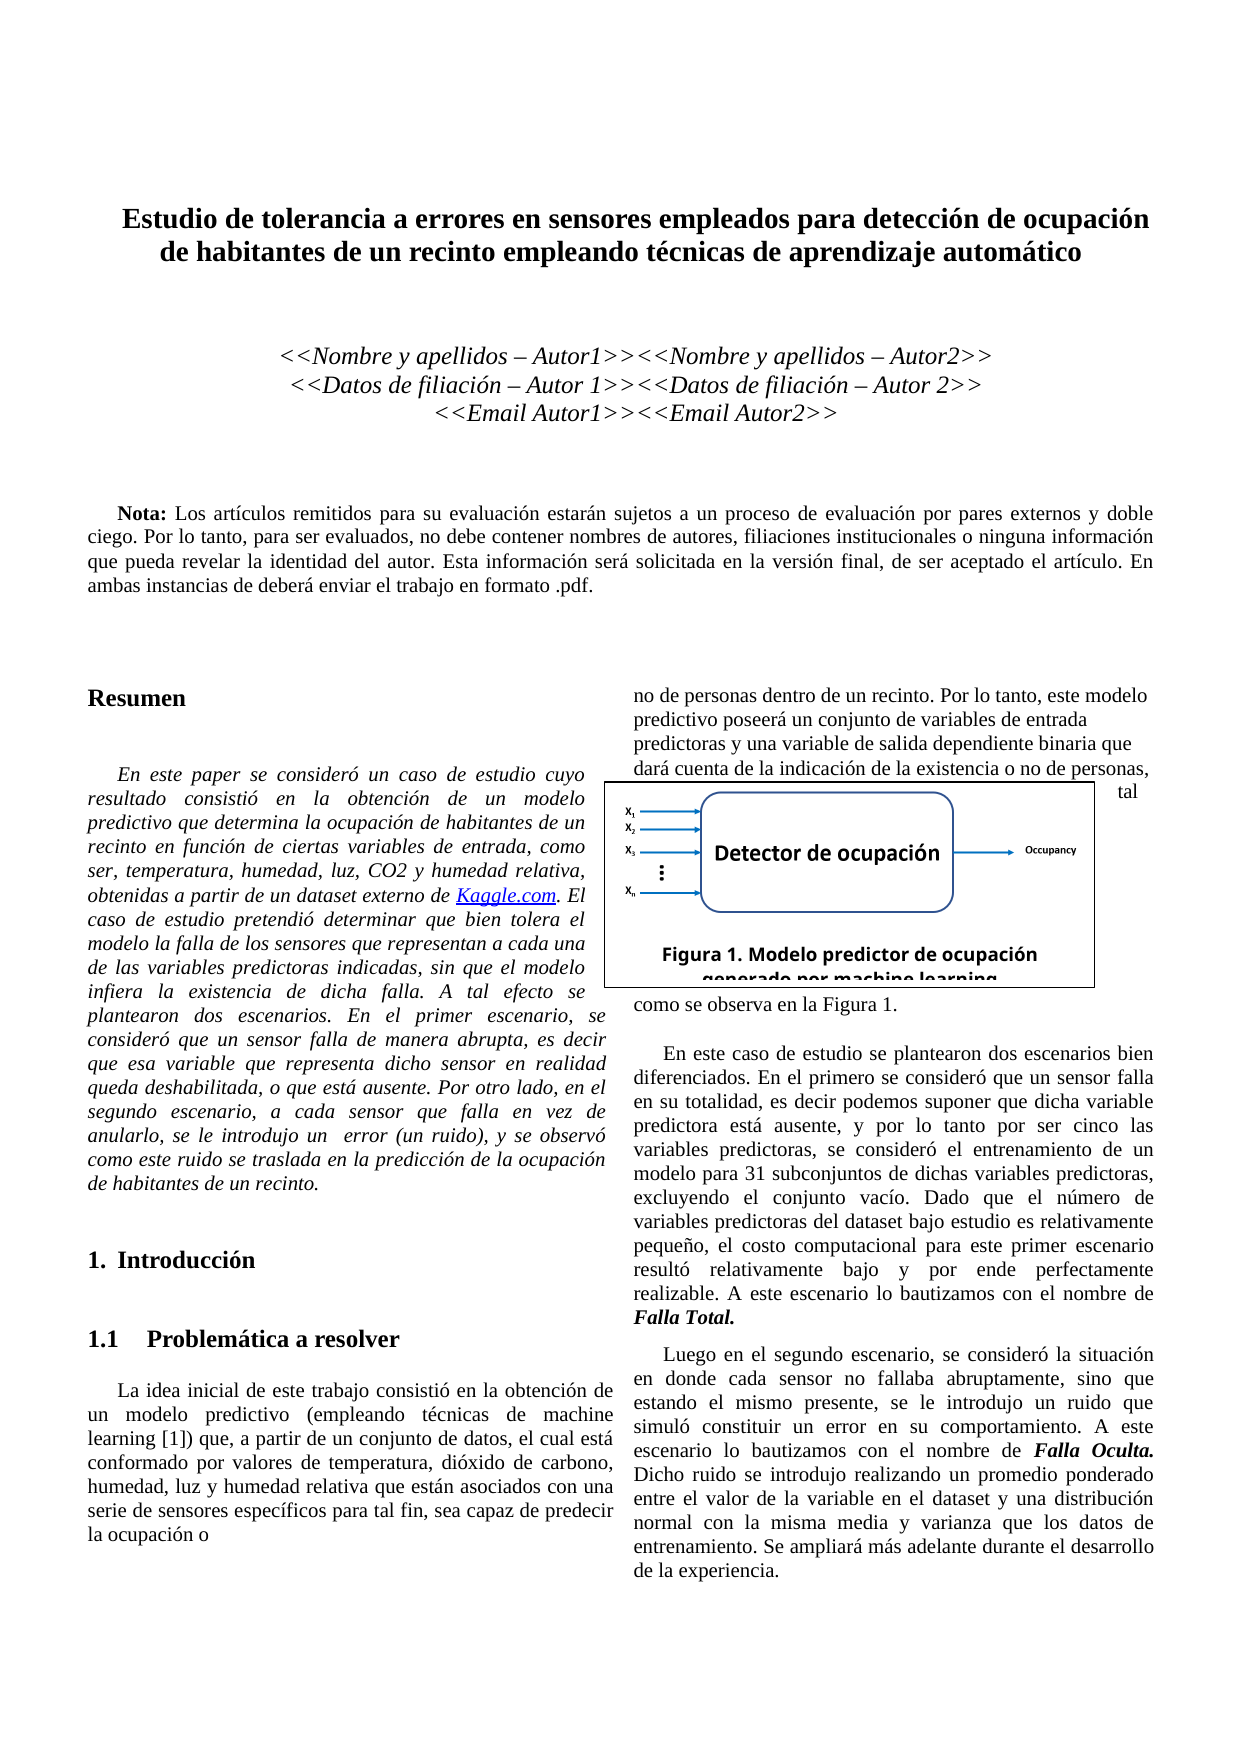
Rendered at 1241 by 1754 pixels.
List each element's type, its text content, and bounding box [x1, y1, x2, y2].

picture [621, 789, 1079, 916]
list Problemática a resolver [87, 1324, 607, 1353]
text La idea inicial de este trabajo consistió en la obtención de un modelo predictivo (empleando técnicas de machine learning [1]) que, a partir de un conjunto de datos, el cual está conformado por valores de temperatura, dióxido de carbono, humedad, luz y humedad relativa que están asociados con una serie de sensores específicos para tal fin, sea capaz de predecir la ocupación ono de personas dentro de un recinto. Por lo tanto, este modelo predictivo poseerá un conjunto de variables de entrada predictoras y una variable de salida dependiente binaria que dará cuenta de la indicación de la existencia o no de personas, tal como se observa en la Figura 1. [87, 1378, 614, 1546]
text Nota: Los artículos remitidos para su evaluación estarán sujetos a un proceso de evaluación por pares externos y doble ciego. Por lo tanto, para ser evaluados, no debe contener nombres de autores, filiaciones institucionales o ninguna información que pueda revelar la identidad del autor. Esta información será solicitada en la versión final, de ser aceptado el artículo. En ambas instancias de deberá enviar el trabajo en formato .pdf. [87, 500, 1154, 597]
text <<Email Autor1>><<Email Autor2>> [87, 398, 1154, 427]
text <<Nombre y apellidos – Autor1>><<Nombre y apellidos – Autor2>> [87, 341, 1154, 370]
text <<Datos de filiación – Autor 1>><<Datos de filiación – Autor 2>> [87, 370, 1154, 398]
text Resumen [87, 683, 607, 712]
text Estudio de tolerancia a errores en sensores empleados para detección de ocupación de habitantes de un recinto empleando técnicas de aprendizaje automático [87, 201, 1154, 268]
list Introducción [87, 1245, 607, 1274]
text En este paper se consideró un caso de estudio cuyo resultado consistió en la obtención de un modelo predictivo que determina la ocupación de habitantes de un recinto en función de ciertas variables de entrada, como ser, temperatura, humedad, luz, CO2 y humedad relativa, obtenidas a partir de un dataset externo de Kaggle.com. El caso de estudio pretendió determinar que bien tolera el modelo la falla de los sensores que representan a cada una de las variables predictoras indicadas, sin que el modelo infiera la existencia de dicha falla. A tal efecto se plantearon dos escenarios. En el primer escenario, se consideró que un sensor falla de manera abrupta, es decir que esa variable que representa dicho sensor en realidad queda deshabilitada, o que está ausente. Por otro lado, en el segundo escenario, a cada sensor que falla en vez de anularlo, se le introdujo un error (un ruido), y se observó como este ruido se traslada en la predicción de la ocupación de habitantes de un recinto. [87, 762, 607, 1195]
text Luego en el segundo escenario, se consideró la situación en donde cada sensor no fallaba abruptamente, sino que estando el mismo presente, se le introdujo un ruido que simuló constituir un error en su comportamiento. A este escenario lo bautizamos con el nombre de Falla Oculta. Dicho ruido se introdujo realizando un promedio ponderado entre el valor de la variable en el dataset y una distribución normal con la misma media y varianza que los datos de entrenamiento. Se ampliará más adelante durante el desarrollo de la experiencia. [633, 1342, 1154, 1582]
text En este caso de estudio se plantearon dos escenarios bien diferenciados. En el primero se consideró que un sensor falla en su totalidad, es decir podemos suponer que dicha variable predictora está ausente, y por lo tanto por ser cinco las variables predictoras, se consideró el entrenamiento de un modelo para 31 subconjuntos de dichas variables predictoras, excluyendo el conjunto vacío. Dado que el número de variables predictoras del dataset bajo estudio es relativamente pequeño, el costo computacional para este primer escenario resultó relativamente bajo y por ende perfectamente realizable. A este escenario lo bautizamos con el nombre de Falla Total. [633, 1041, 1154, 1329]
